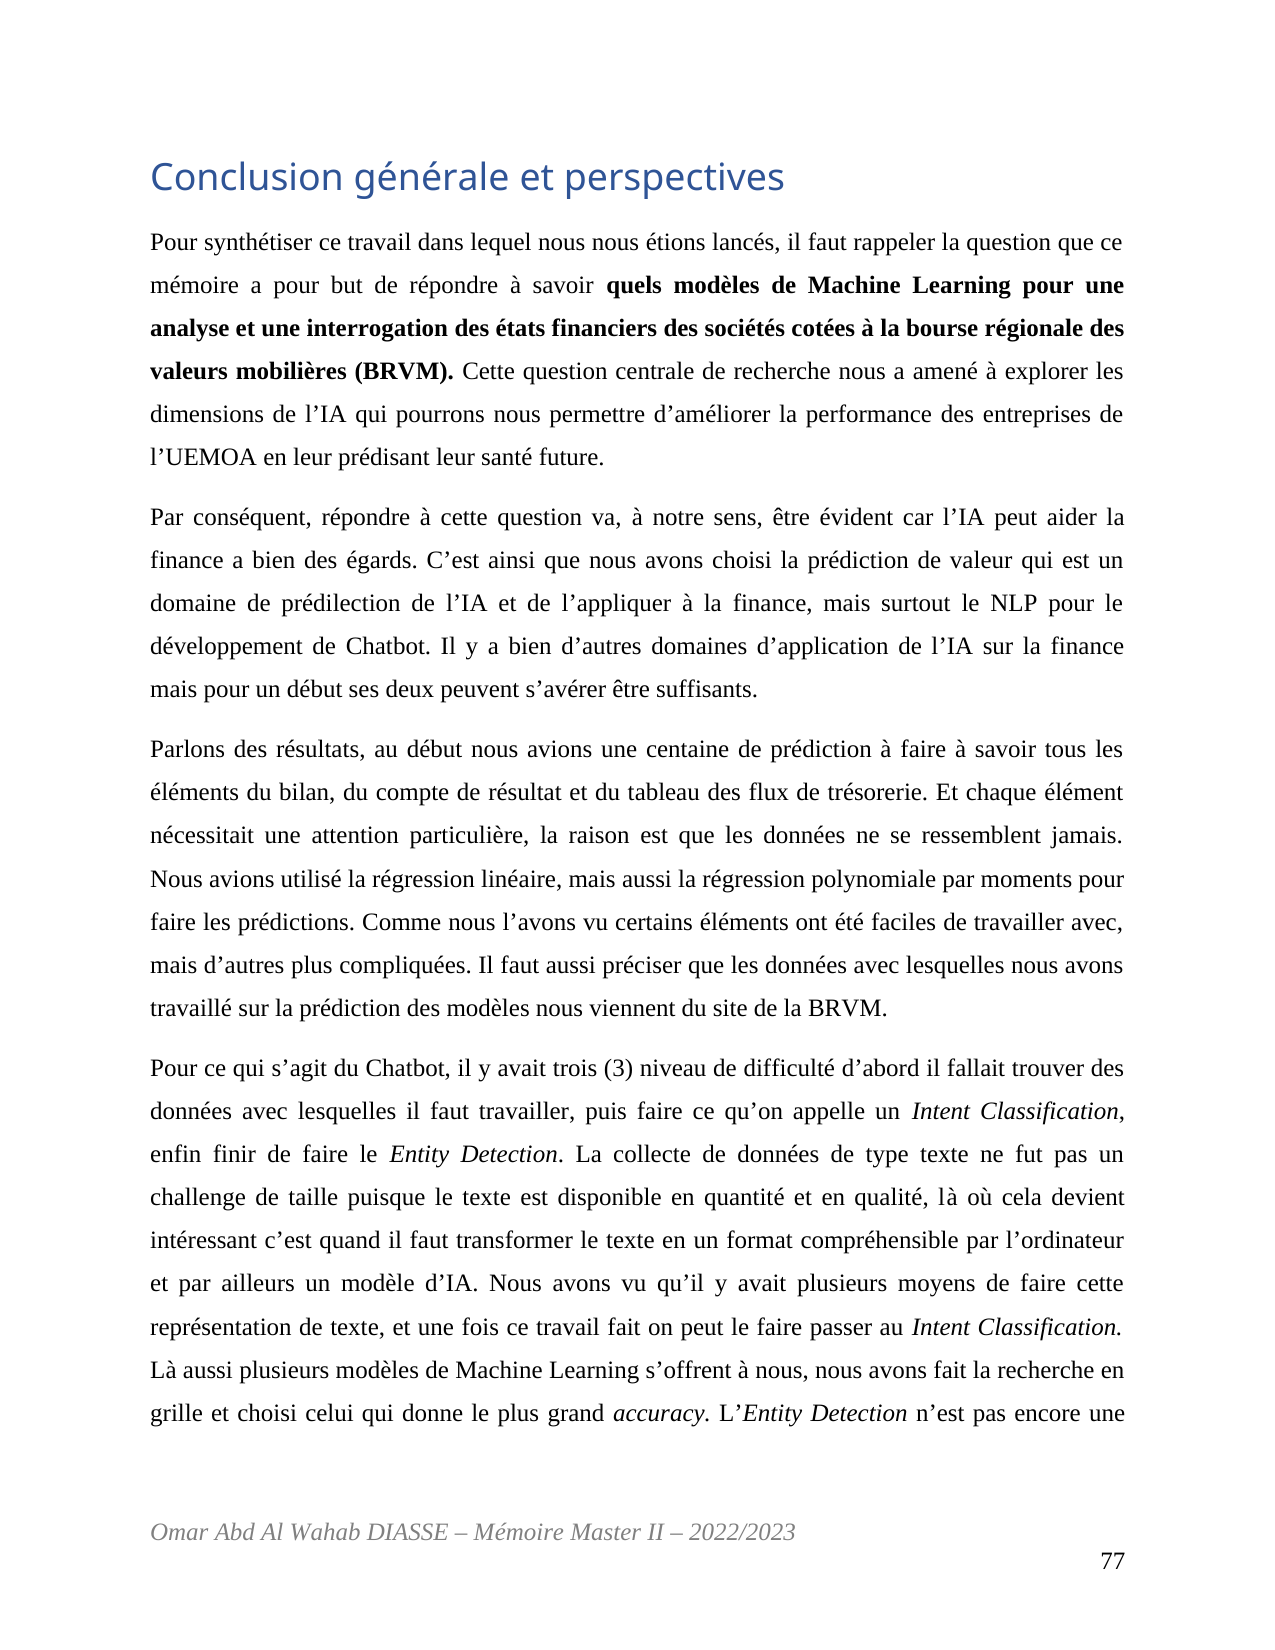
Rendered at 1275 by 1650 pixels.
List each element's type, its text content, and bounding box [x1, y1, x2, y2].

text Parlons des résultats, au début nous avions une centaine de prédiction à faire à savoir tous les éléments du bilan, du compte de résultat et du tableau des flux de trésorerie. Et chaque élément nécessitait une attention particulière, la raison est que les données ne se ressemblent jamais. Nous avions utilisé la régression linéaire, mais aussi la régression polynomiale par moments pour faire les prédictions. Comme nous l’avons vu certains éléments ont été faciles de travailler avec, mais d’autres plus compliquées. Il faut aussi préciser que les données avec lesquelles nous avons travaillé sur la prédiction des modèles nous viennent du site de la BRVM. [150, 734, 1125, 1022]
subtitle Conclusion générale et perspectives [150, 150, 1125, 201]
text Pour synthétiser ce travail dans lequel nous nous étions lancés, il faut rappeler la question que ce mémoire a pour but de répondre à savoir quels modèles de Machine Learning pour une analyse et une interrogation des états financiers des sociétés cotées à la bourse régionale des valeurs mobilières (BRVM). Cette question centrale de recherche nous a amené à explorer les dimensions de l’IA qui pourrons nous permettre d’améliorer la performance des entreprises de l’UEMOA en leur prédisant leur santé future. [150, 227, 1125, 471]
text Par conséquent, répondre à cette question va, à notre sens, être évident car l’IA peut aider la finance a bien des égards. C’est ainsi que nous avons choisi la prédiction de valeur qui est un domaine de prédilection de l’IA et de l’appliquer à la finance, mais surtout le NLP pour le développement de Chatbot. Il y a bien d’autres domaines d’application de l’IA sur la finance mais pour un début ses deux peuvent s’avérer être suffisants. [150, 502, 1125, 703]
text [150, 1053, 1125, 1427]
